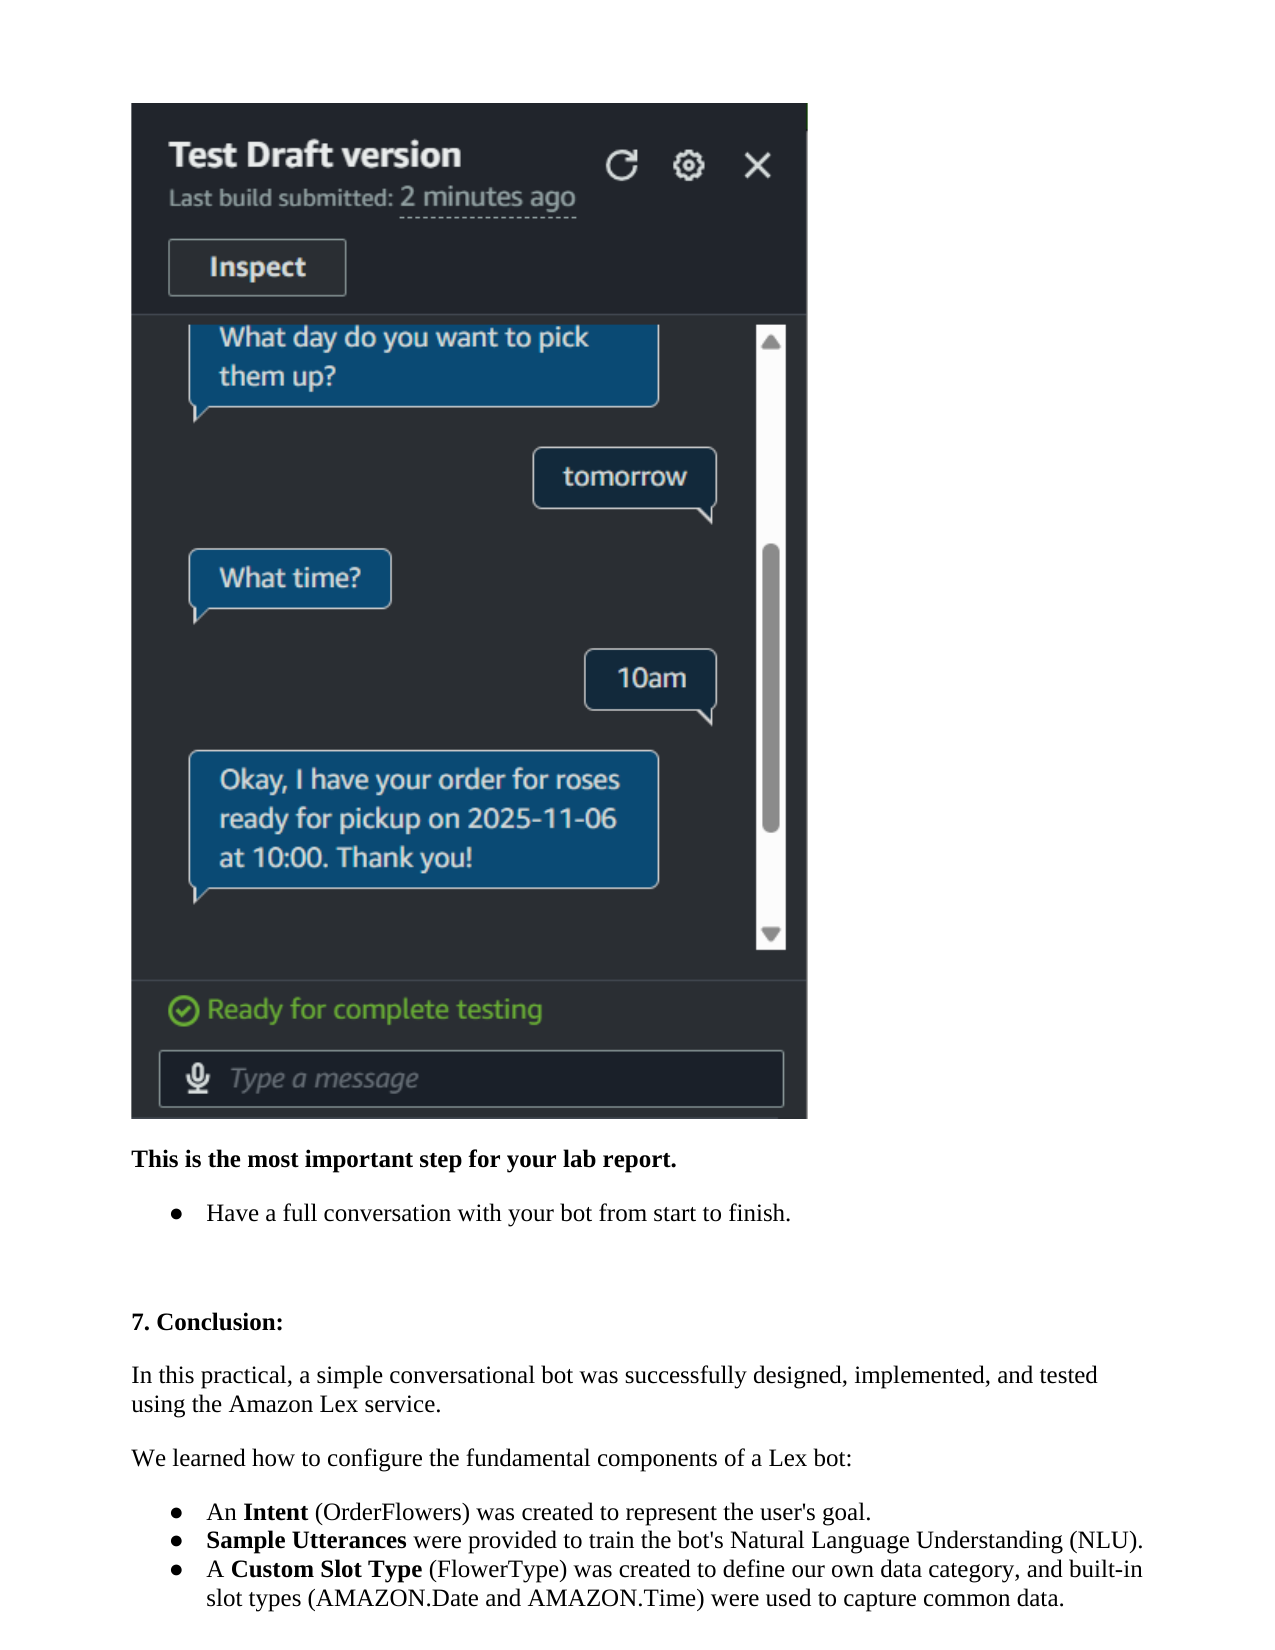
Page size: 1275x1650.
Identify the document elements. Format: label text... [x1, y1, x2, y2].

text In this practical, a simple conversational bot was successfully designed, implemented, and tested using the Amazon Lex service. [131, 1360, 1154, 1418]
list Sample Utterances were provided to train the bot's Natural Language Understanding (NLU). [169, 1525, 1154, 1554]
text We learned how to configure the fundamental components of a Lex bot: [131, 1443, 1154, 1472]
list An Intent (OrderFlowers) was created to represent the user's goal. [169, 1497, 1154, 1525]
picture [131, 103, 808, 1119]
list Have a full conversation with your bot from start to finish. [169, 1198, 1154, 1227]
text This is the most important step for your lab report. [131, 1144, 1154, 1173]
list A Custom Slot Type (FlowerType) was created to define our own data category, and built-in slot types (AMAZON.Date and AMAZON.Time) were used to capture common data. [169, 1554, 1154, 1612]
text 7. Conclusion: [131, 1307, 1154, 1335]
